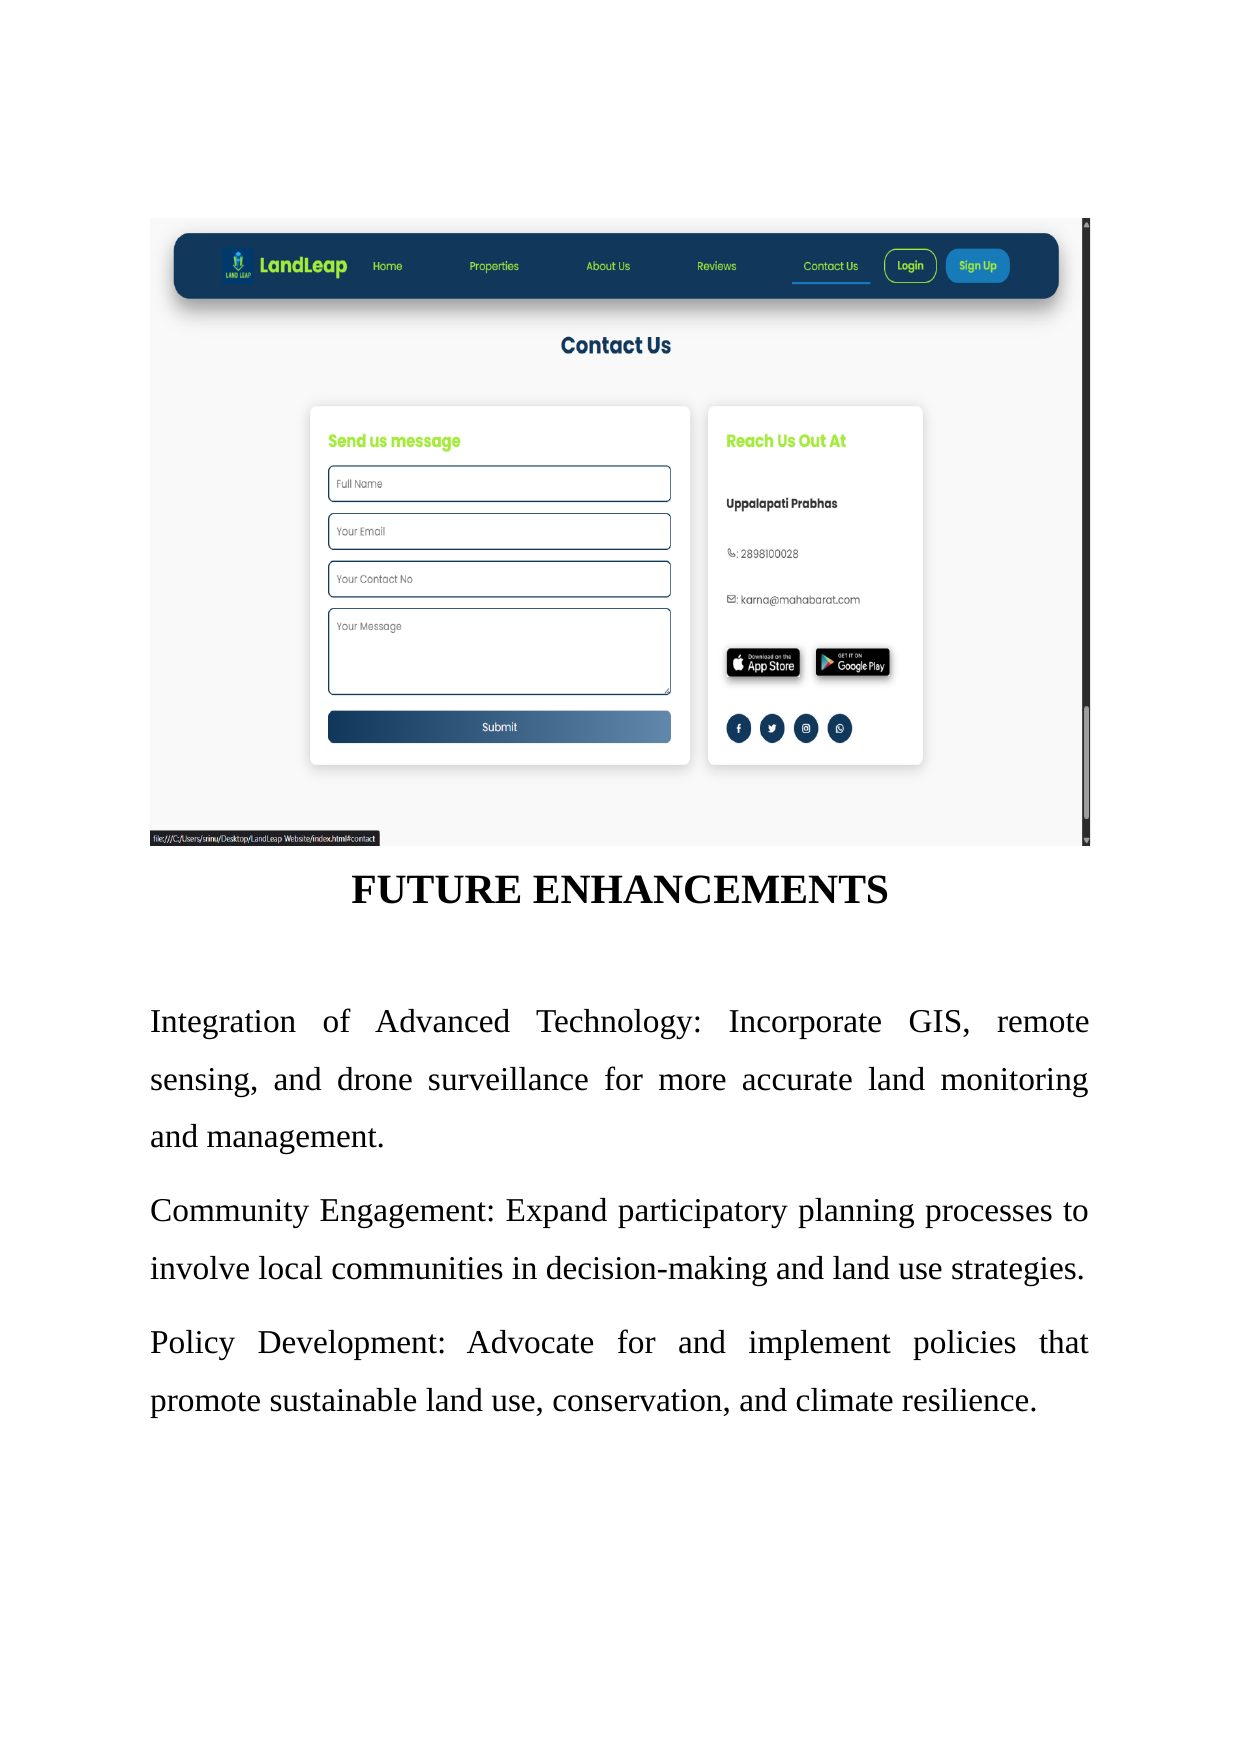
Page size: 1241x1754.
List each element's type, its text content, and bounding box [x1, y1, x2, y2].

text FUTURE ENHANCEMENTS [150, 865, 1090, 913]
text Integration of Advanced Technology: Incorporate GIS, remote sensing, and drone surveillance for more accurate land monitoring and management. [150, 1002, 1090, 1155]
text Policy Development: Advocate for and implement policies that promote sustainable land use, conservation, and climate resilience. [150, 1322, 1090, 1418]
text Community Engagement: Expand participatory planning processes to involve local communities in decision-making and land use strategies. [150, 1191, 1090, 1287]
picture [150, 218, 1091, 846]
